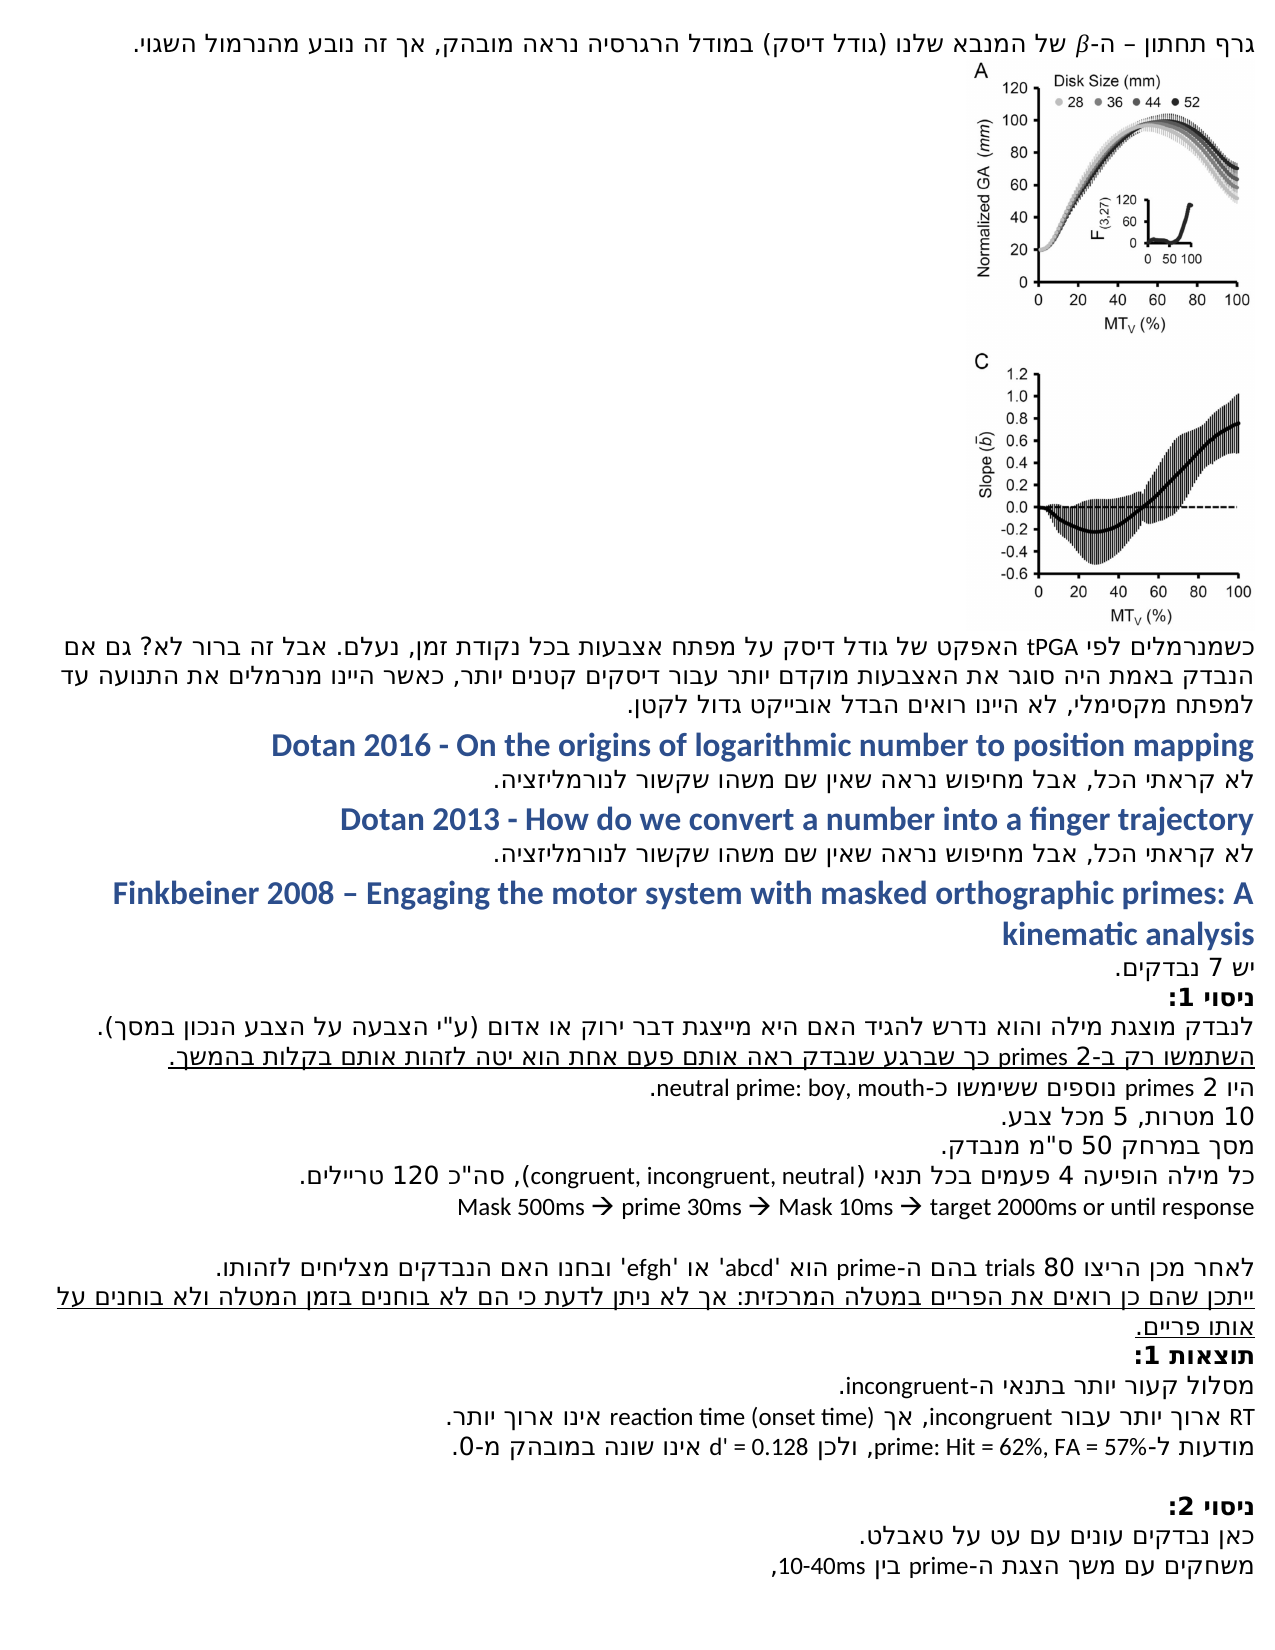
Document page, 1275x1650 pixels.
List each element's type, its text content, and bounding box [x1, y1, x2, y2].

text לאחר מכן הריצו 80 trials בהם ה-prime הוא 'abcd' או 'efgh' ובחנו האם הנבדקים מצליחים לזהותו. [29, 1252, 1255, 1283]
text מסך במרחק 50 ס"מ מנבדק. [29, 1131, 1255, 1161]
text מודעות ל-prime: Hit = 62%, FA = 57%, ולכן d' = 0.128 אינו שונה במובהק מ-0. [29, 1431, 1255, 1462]
subtitle Dotan 2013 - How do we convert a number into a finger trajectory [29, 798, 1255, 839]
text לנבדק מוצגת מילה והוא נדרש להגיד האם היא מייצגת דבר ירוק או אדום (ע"י הצבעה על הצבע הנכון במסך). [29, 1012, 1255, 1041]
text היו 2 primes נוספים ששימשו כ-neutral prime: boy, mouth. [29, 1072, 1255, 1102]
text לא קראתי הכל, אבל מחיפוש נראה שאין שם משהו שקשור לנורמליזציה. [29, 765, 1255, 794]
text גרף תחתון – ה- של המנבא שלנו (גודל דיסק) במודל הרגרסיה נראה מובהק, אך זה נובע מהנרמול השגוי. [29, 29, 1255, 59]
text ניסוי 1: [29, 983, 1255, 1012]
text ייתכן שהם כן רואים את הפריים במטלה המרכזית: אך לא ניתן לדעת כי הם לא בוחנים בזמן המטלה ולא בוחנים על אותו פריים. [29, 1283, 1255, 1341]
text RT ארוך יותר עבור incongruent, אך reaction time (onset time) אינו ארוך יותר. [29, 1401, 1255, 1431]
text כל מילה הופיעה 4 פעמים בכל תנאי (congruent, incongruent, neutral), סה"כ 120 טריילים. [29, 1161, 1255, 1191]
text ניסוי 2: [29, 1492, 1255, 1521]
text יש 7 נבדקים. [29, 954, 1255, 983]
text השתמשו רק ב-2 primes כך שברגע שנבדק ראה אותם פעם אחת הוא יטה לזהות אותם בקלות בהמשך. [29, 1041, 1255, 1072]
text 10 מטרות, 5 מכל צבע. [29, 1102, 1255, 1131]
text תוצאות 1: [29, 1341, 1255, 1370]
subtitle Dotan 2016 - On the origins of logarithmic number to position mapping [29, 724, 1255, 765]
picture [966, 58, 1255, 631]
text כשמנרמלים לפי tPGA האפקט של גודל דיסק על מפתח אצבעות בכל נקודת זמן, נעלם. אבל זה ברור לא? גם אם הנבדק באמת היה סוגר את האצבעות מוקדם יותר עבור דיסקים קטנים יותר, כאשר היינו מנרמלים את התנועה עד למפתח מקסימלי, לא היינו רואים הבדל אובייקט גדול לקטן. [29, 631, 1255, 720]
text משחקים עם משך הצגת ה-prime בין 10-40ms, [29, 1551, 1255, 1581]
text Mask 500ms prime 30ms Mask 10ms target 2000ms or until response [29, 1191, 1255, 1222]
subtitle Finkbeiner 2008 – Engaging the motor system with masked orthographic primes: A kinematic analysis [29, 872, 1255, 954]
text לא קראתי הכל, אבל מחיפוש נראה שאין שם משהו שקשור לנורמליזציה. [29, 839, 1255, 868]
text כאן נבדקים עונים עם עט על טאבלט. [29, 1521, 1255, 1551]
text מסלול קעור יותר בתנאי ה-incongruent. [29, 1370, 1255, 1401]
